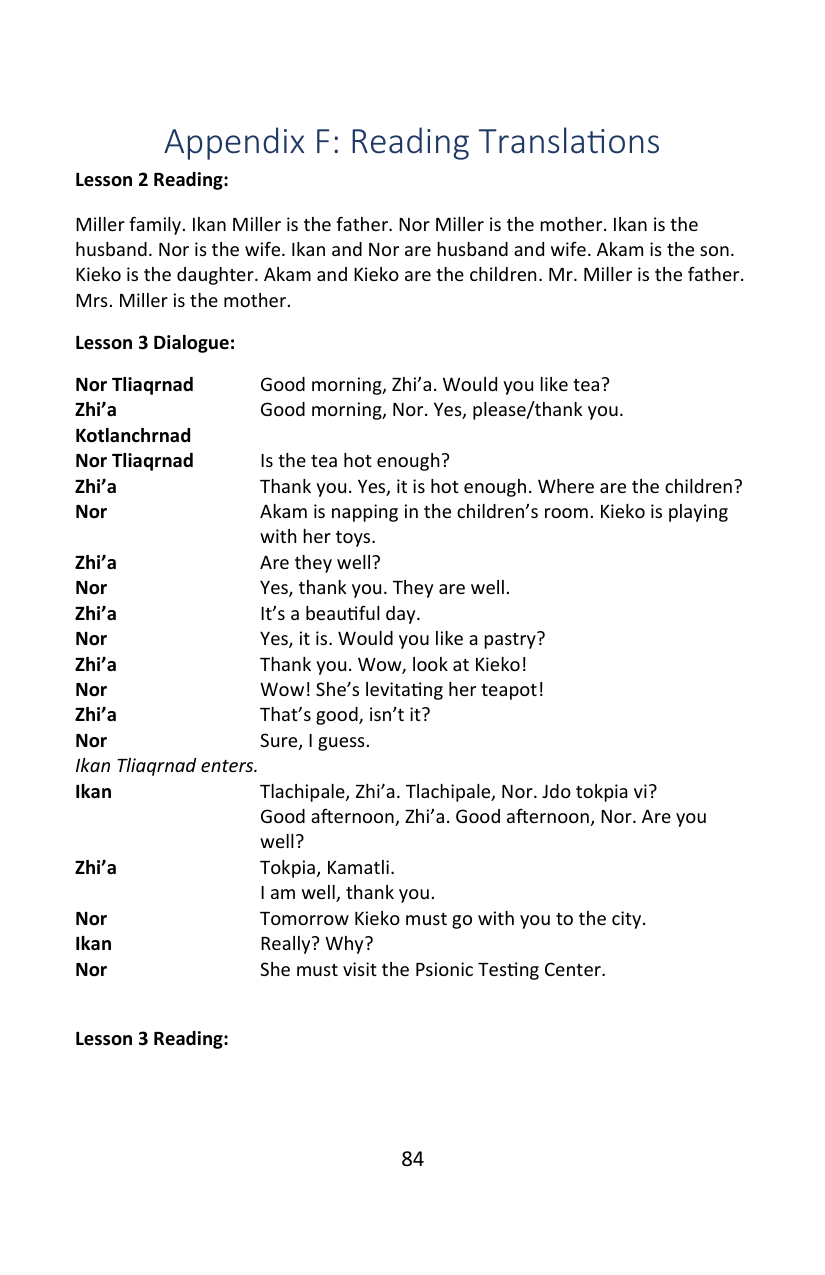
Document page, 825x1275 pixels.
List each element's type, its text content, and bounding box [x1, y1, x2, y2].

text Lesson 2 Reading: [75, 167, 750, 192]
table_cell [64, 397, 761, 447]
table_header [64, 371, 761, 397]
subtitle Appendix F: Reading Translations [75, 117, 750, 162]
text Lesson 3 Dialogue: [75, 329, 750, 354]
text Miller family. Ikan Miller is the father. Nor Miller is the mother. Ikan is the husband. Nor is the wife. Ikan and Nor are husband and wife. Akam is the son. Kieko is the daughter. Akam and Kieko are the children. Mr. Miller is the father. Mrs. Miller is the mother. [75, 211, 750, 312]
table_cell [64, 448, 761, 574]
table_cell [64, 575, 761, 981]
text Lesson 3 Reading: [75, 1025, 750, 1051]
